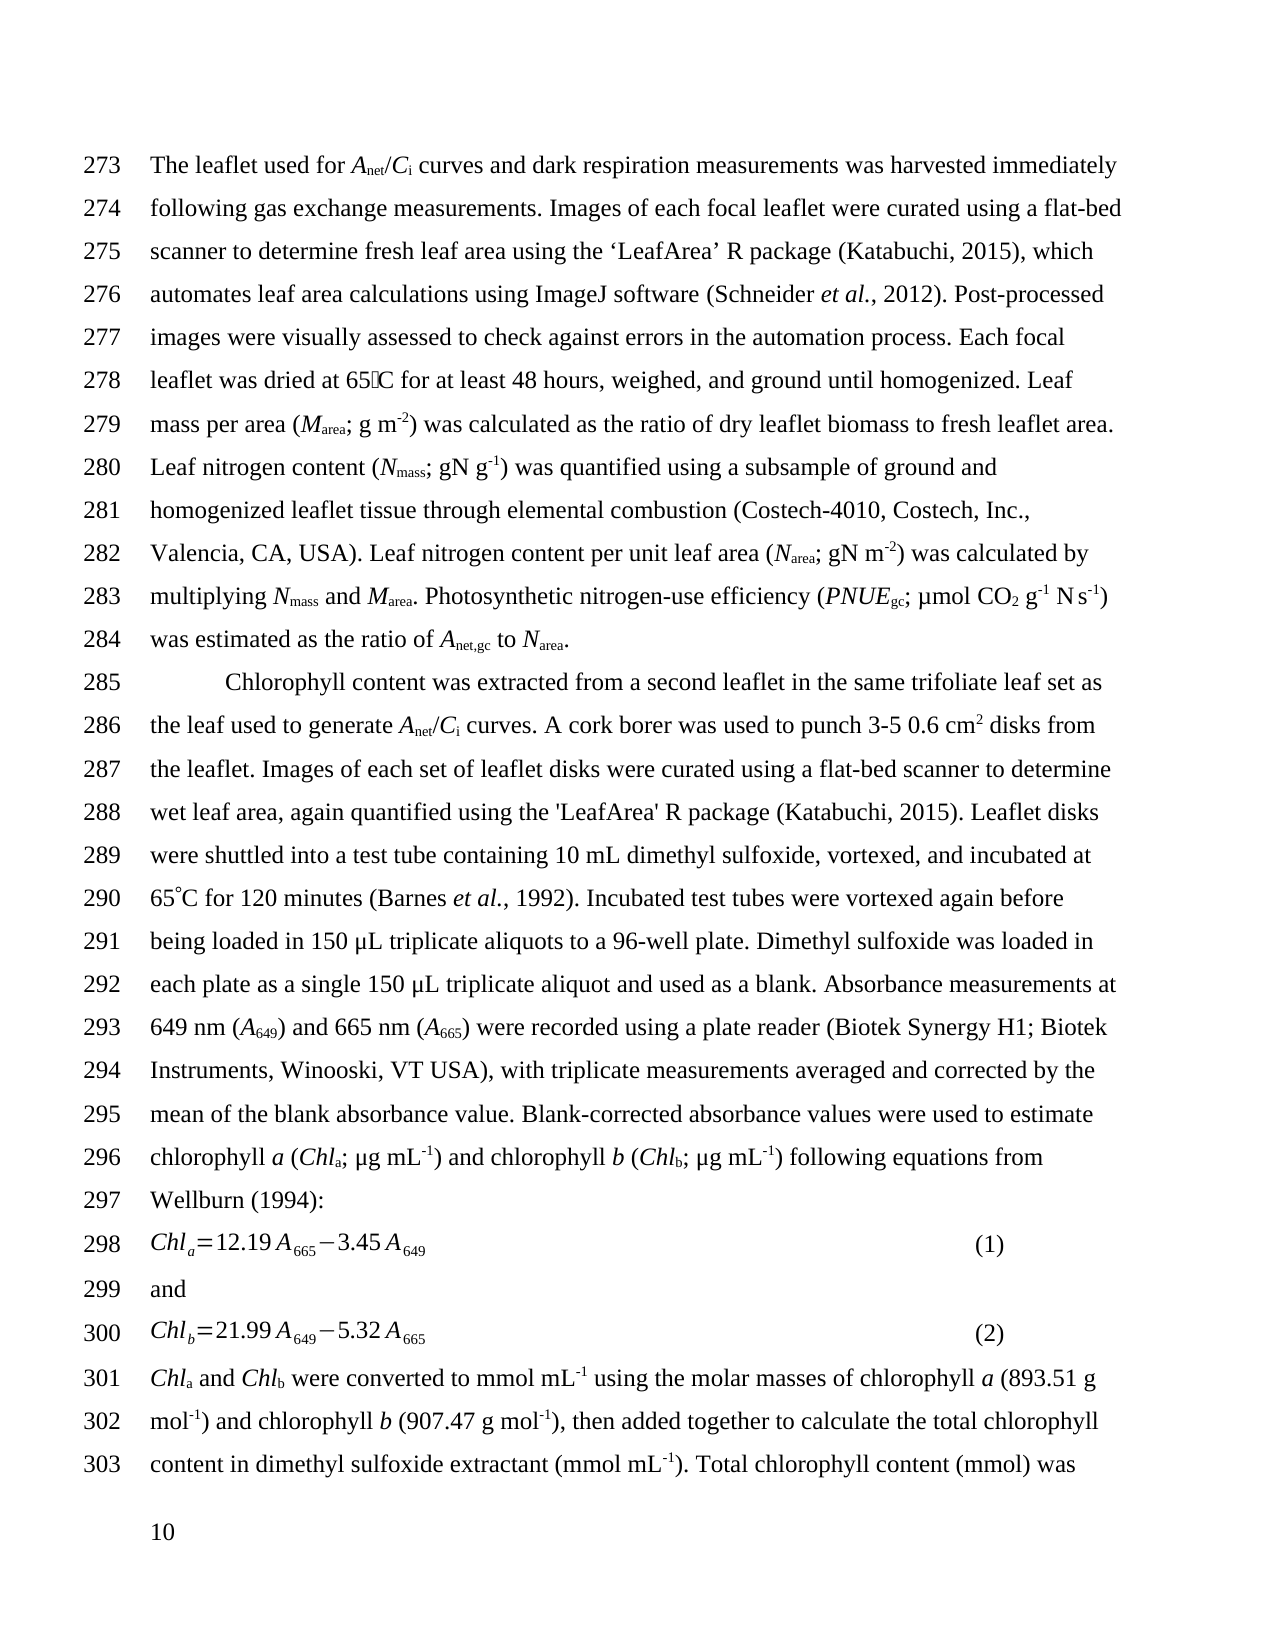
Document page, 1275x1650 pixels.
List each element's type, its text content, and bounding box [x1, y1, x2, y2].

text The leaflet used for Anet/Ci curves and dark respiration measurements was harvested immediately following gas exchange measurements. Images of each focal leaflet were curated using a flat-bed scanner to determine fresh leaf area using the ‘LeafArea’ R package , which automates leaf area calculations using ImageJ software . Post-processed images were visually assessed to check against errors in the automation process. Each focal leaflet was dried at 65C for at least 48 hours, weighed, and ground until homogenized. Leaf mass per area (Marea; g m-2) was calculated as the ratio of dry leaflet biomass to fresh leaflet area. Leaf nitrogen content (Nmass; gN g-1) was quantified using a subsample of ground and homogenized leaflet tissue through elemental combustion (Costech-4010, Costech, Inc., Valencia, CA, USA). Leaf nitrogen content per unit leaf area (Narea; gN m-2) was calculated by multiplying Nmass and Marea. Photosynthetic nitrogen-use efficiency (PNUEgc; µmol CO2 g-1 N s-1) was estimated as the ratio of Anet,gc to Narea. [150, 150, 1125, 653]
text and [150, 1274, 1125, 1303]
text Chlorophyll content was extracted from a second leaflet in the same trifoliate leaf set as the leaf used to generate Anet/Ci curves. A cork borer was used to punch 3-5 0.6 cm2 disks from the leaflet. Images of each set of leaflet disks were curated using a flat-bed scanner to determine wet leaf area, again quantified using the 'LeafArea' R package . Leaflet disks were shuttled into a test tube containing 10 mL dimethyl sulfoxide, vortexed, and incubated at 65C for 120 minutes . Incubated test tubes were vortexed again before being loaded in 150 μL triplicate aliquots to a 96-well plate. Dimethyl sulfoxide was loaded in each plate as a single 150 μL triplicate aliquot and used as a blank. Absorbance measurements at 649 nm (A649) and 665 nm (A665) were recorded using a plate reader (Biotek Synergy H1; Biotek Instruments, Winooski, VT USA), with triplicate measurements averaged and corrected by the mean of the blank absorbance value. Blank-corrected absorbance values were used to estimate chlorophyll a (Chla; μg mL-1) and chlorophyll b (Chlb; μg mL-1) following equations from : [150, 667, 1125, 1214]
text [150, 1363, 1125, 1478]
text (1) [150, 1228, 1125, 1259]
text (2) [150, 1317, 1125, 1348]
